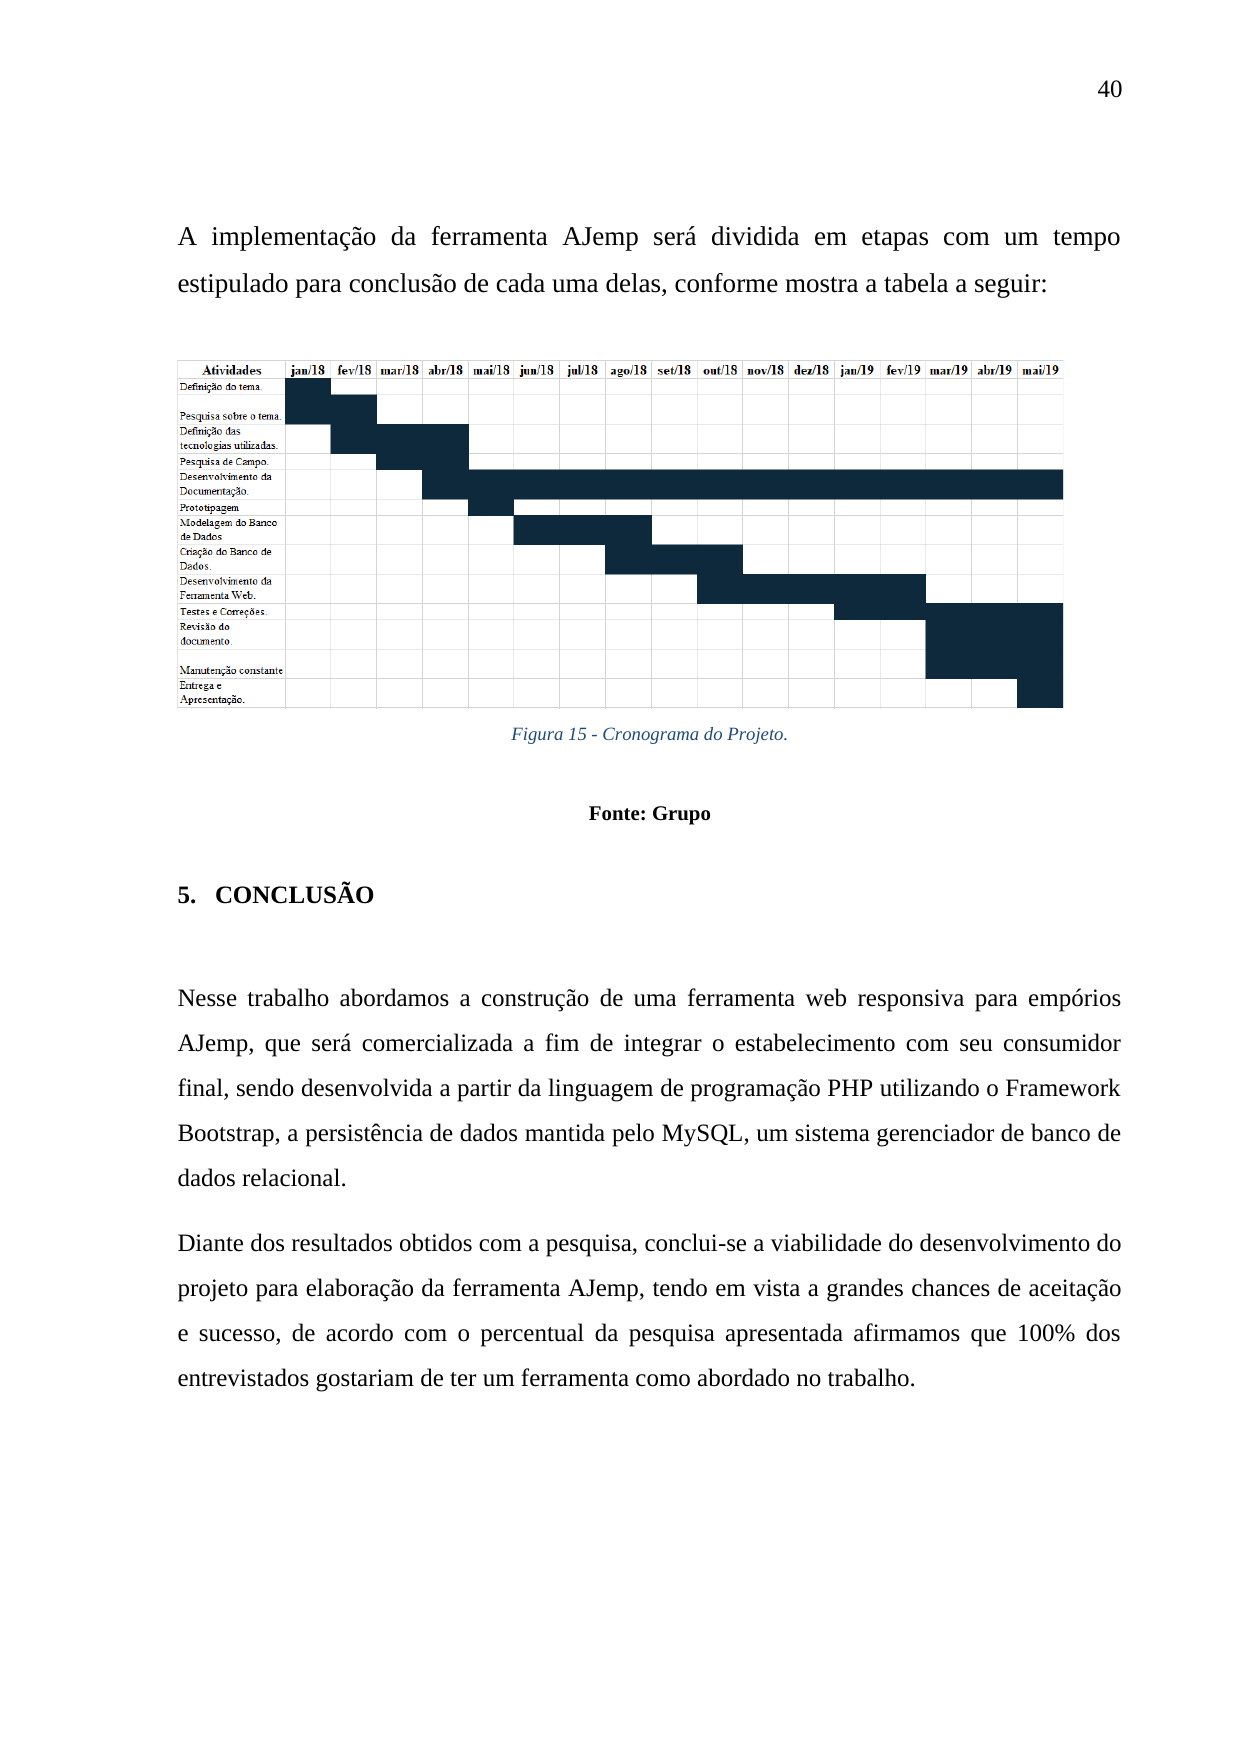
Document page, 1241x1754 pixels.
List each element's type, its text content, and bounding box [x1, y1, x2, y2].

text Nesse trabalho abordamos a construção de uma ferramenta web responsiva para empórios AJemp, que será comercializada a fim de integrar o estabelecimento com seu consumidor final, sendo desenvolvida a partir da linguagem de programação PHP utilizando o Framework Bootstrap, a persistência de dados mantida pelo MySQL, um sistema gerenciador de banco de dados relacional. [177, 966, 1122, 1191]
text A implementação da ferramenta AJemp será dividida em etapas com um tempo estipulado para conclusão de cada uma delas, conforme mostra a tabela a seguir: [177, 220, 1122, 298]
list CONCLUSÃO [177, 880, 1122, 909]
text Figura 15 - Cronograma do Projeto. [177, 723, 1122, 744]
picture [177, 360, 1064, 709]
text Fonte: Grupo [177, 801, 1122, 825]
text Diante dos resultados obtidos com a pesquisa, conclui-se a viabilidade do desenvolvimento do projeto para elaboração da ferramenta AJemp, tendo em vista a grandes chances de aceitação e sucesso, de acordo com o percentual da pesquisa apresentada afirmamos que 100% dos entrevistados gostariam de ter um ferramenta como abordado no trabalho. [177, 1212, 1122, 1392]
